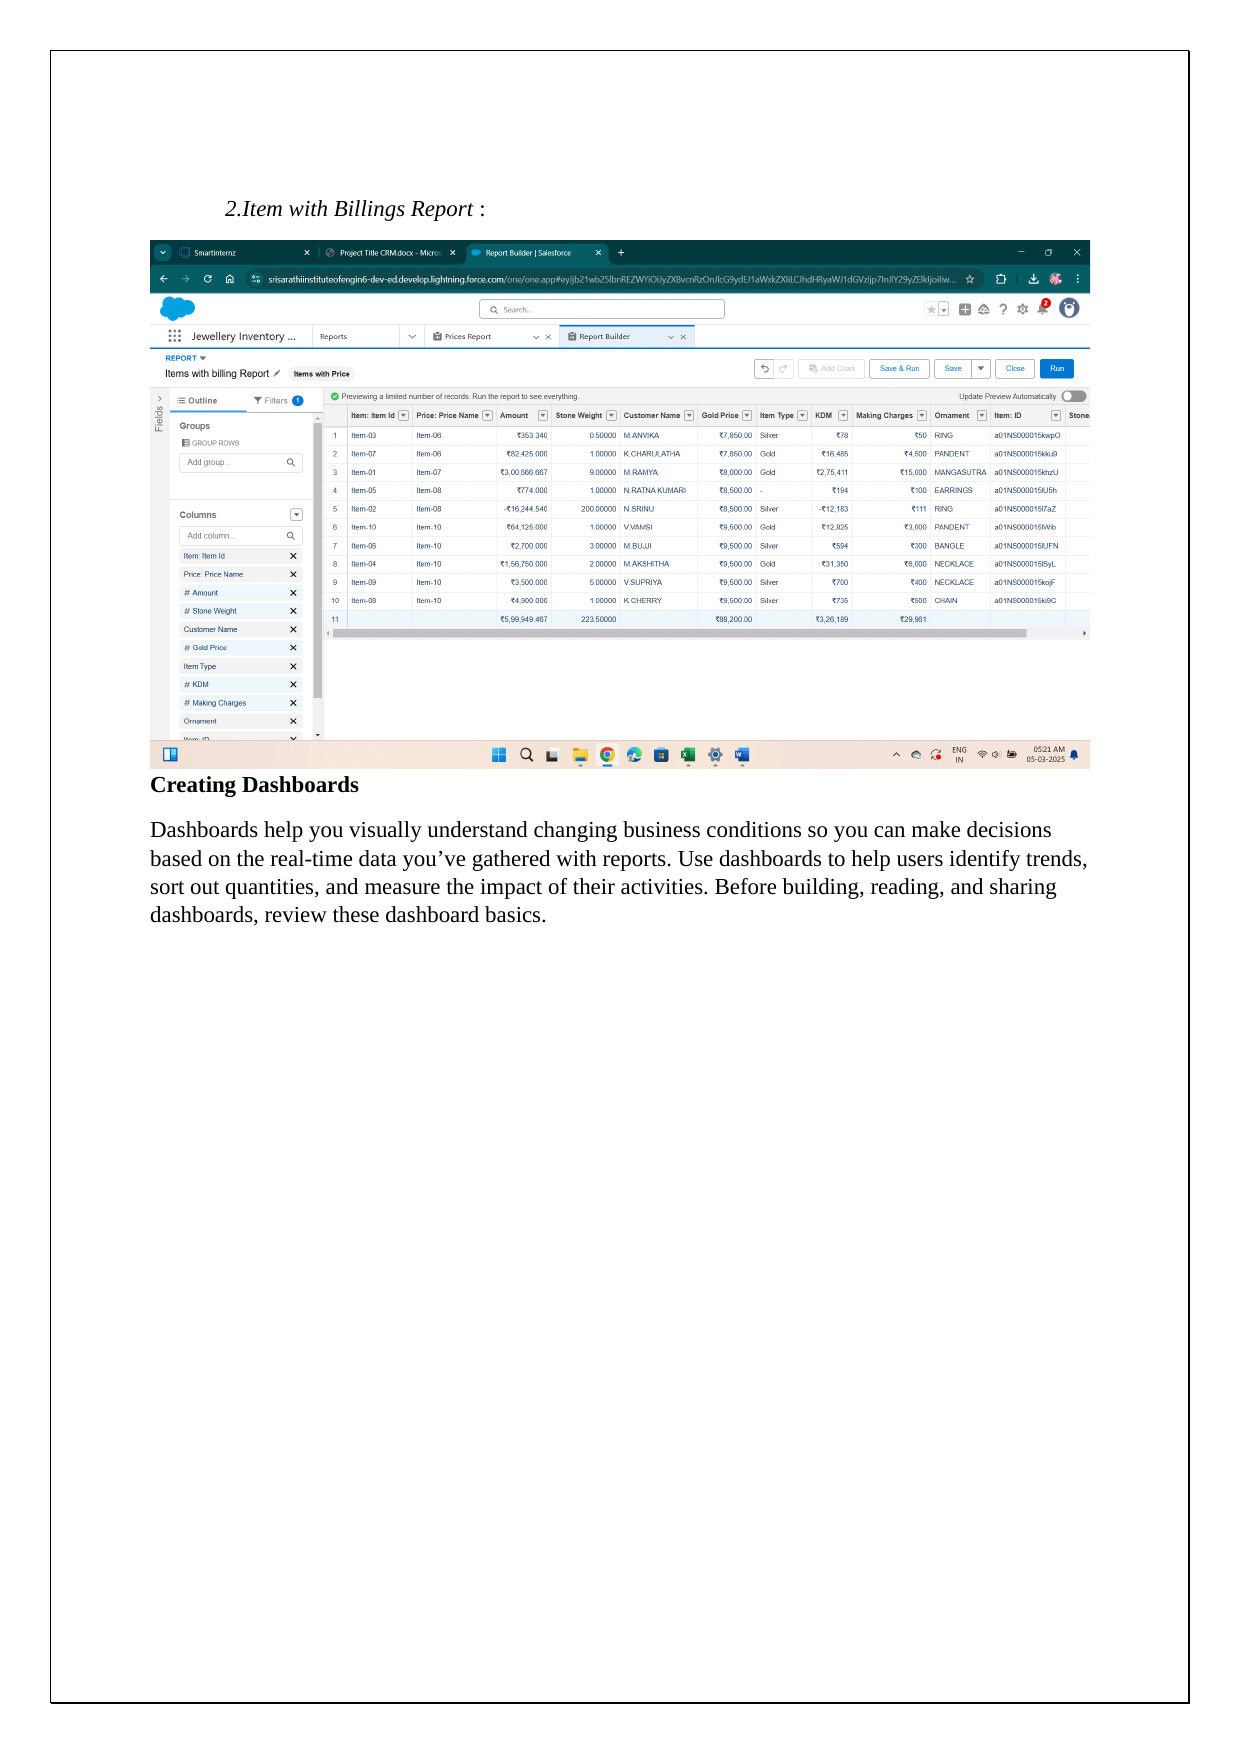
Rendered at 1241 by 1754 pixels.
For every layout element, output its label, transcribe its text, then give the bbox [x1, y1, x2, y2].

picture [150, 240, 1091, 769]
text Dashboards help you visually understand changing business conditions so you can make decisions based on the real-time data you’ve gathered with reports. Use dashboards to help users identify trends, sort out quantities, and measure the impact of their activities. Before building, reading, and sharing dashboards, review these dashboard basics. [150, 816, 1089, 928]
text Creating Dashboards [150, 769, 1089, 797]
text 2.Item with Billings Report : [225, 195, 1089, 221]
